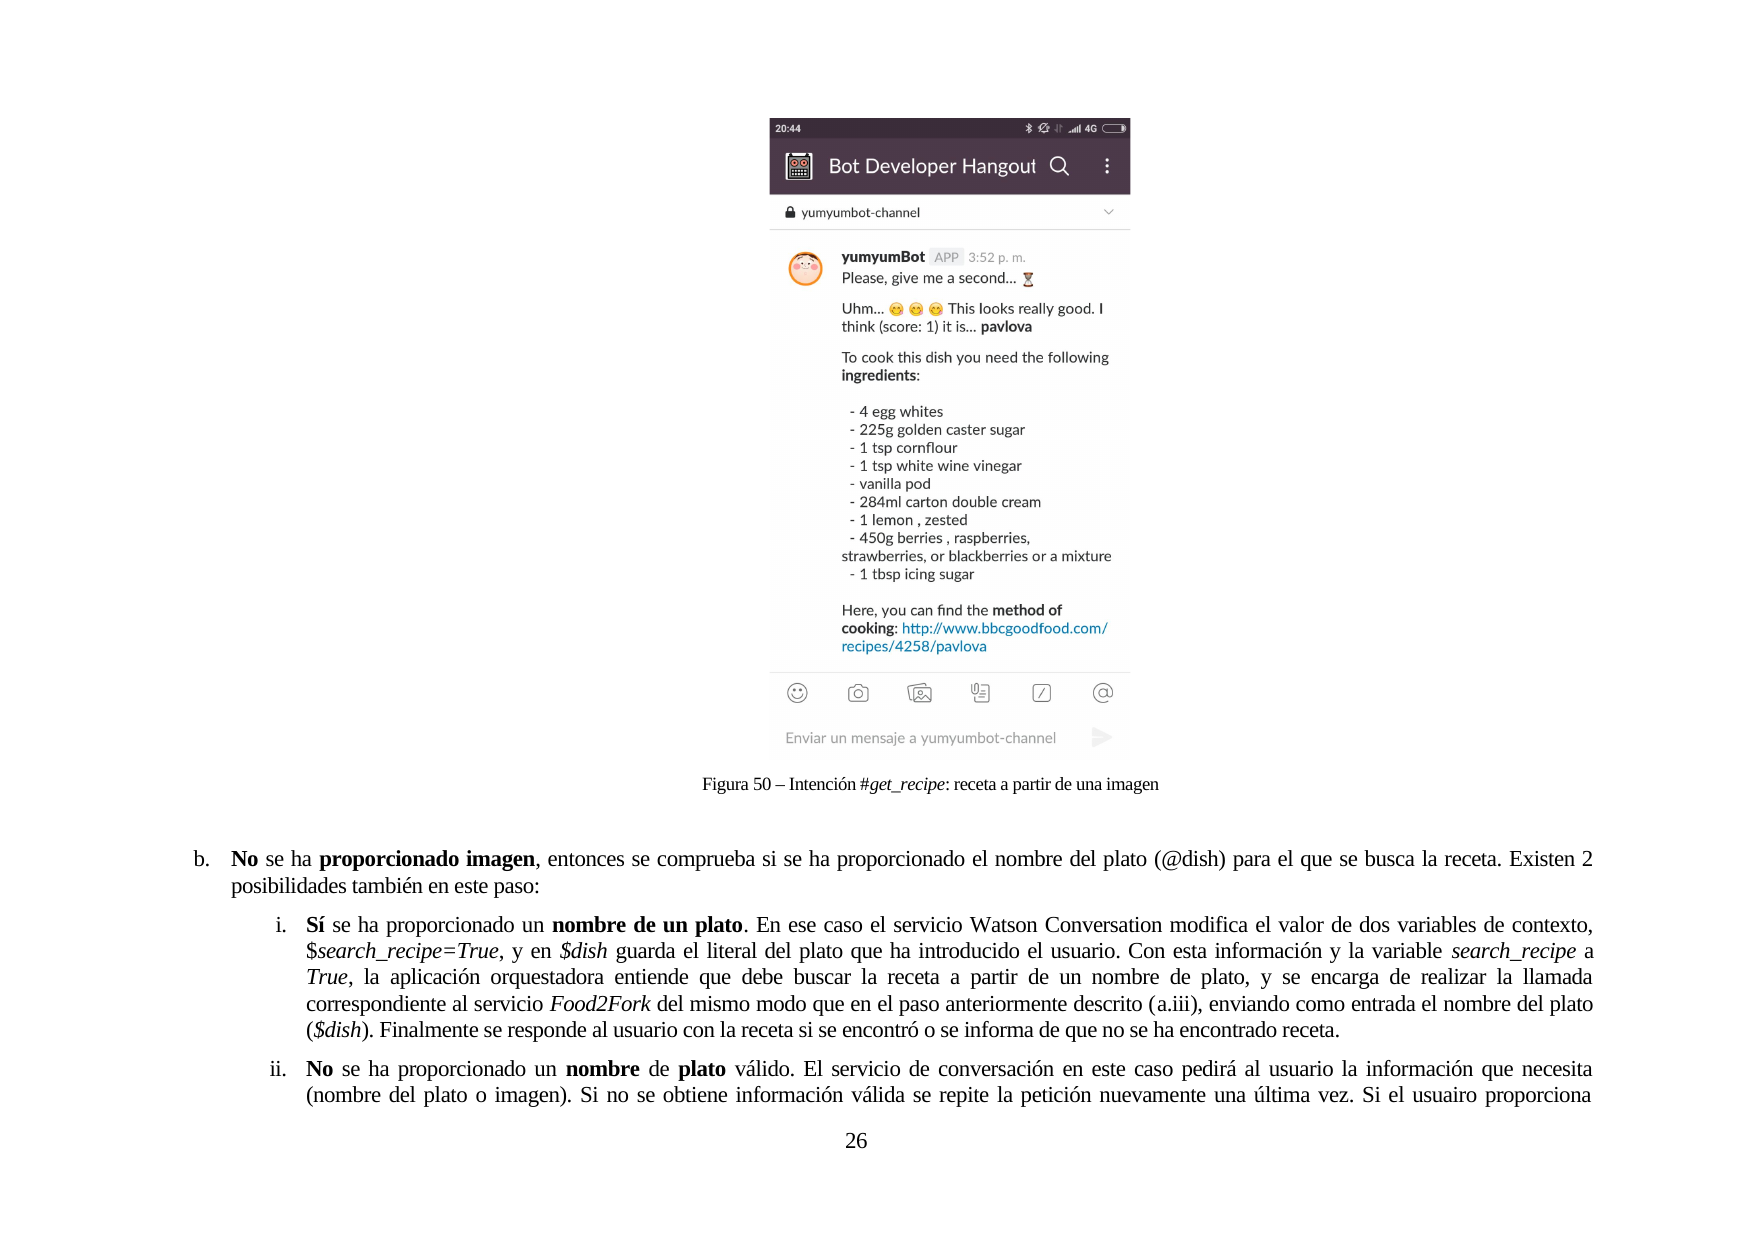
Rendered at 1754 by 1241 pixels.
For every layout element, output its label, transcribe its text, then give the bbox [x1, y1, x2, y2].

list No se ha proporcionado imagen, entonces se comprueba si se ha proporcionado el nombre del plato (@dish) para el que se busca la receta. Existen 2 posibilidades también en este paso: [193, 845, 1594, 898]
picture [769, 118, 1131, 760]
list Sí se ha proporcionado un nombre de un plato. En ese caso el servicio Watson Conversation modifica el valor de dos variables de contexto, $search_recipe=True, y en $dish guarda el literal del plato que ha introducido el usuario. Con esta información y la variable search_recipe a True, la aplicación orquestadora entiende que debe buscar la receta a partir de un nombre de plato, y se encarga de realizar la llamada correspondiente al servicio Food2Fork del mismo modo que en el paso anteriormente descrito (a.iii), enviando como entrada el nombre del plato ($dish). Finalmente se responde al usuario con la receta si se encontró o se informa de que no se ha encontrado receta. [287, 911, 1594, 1042]
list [287, 1055, 1594, 1108]
